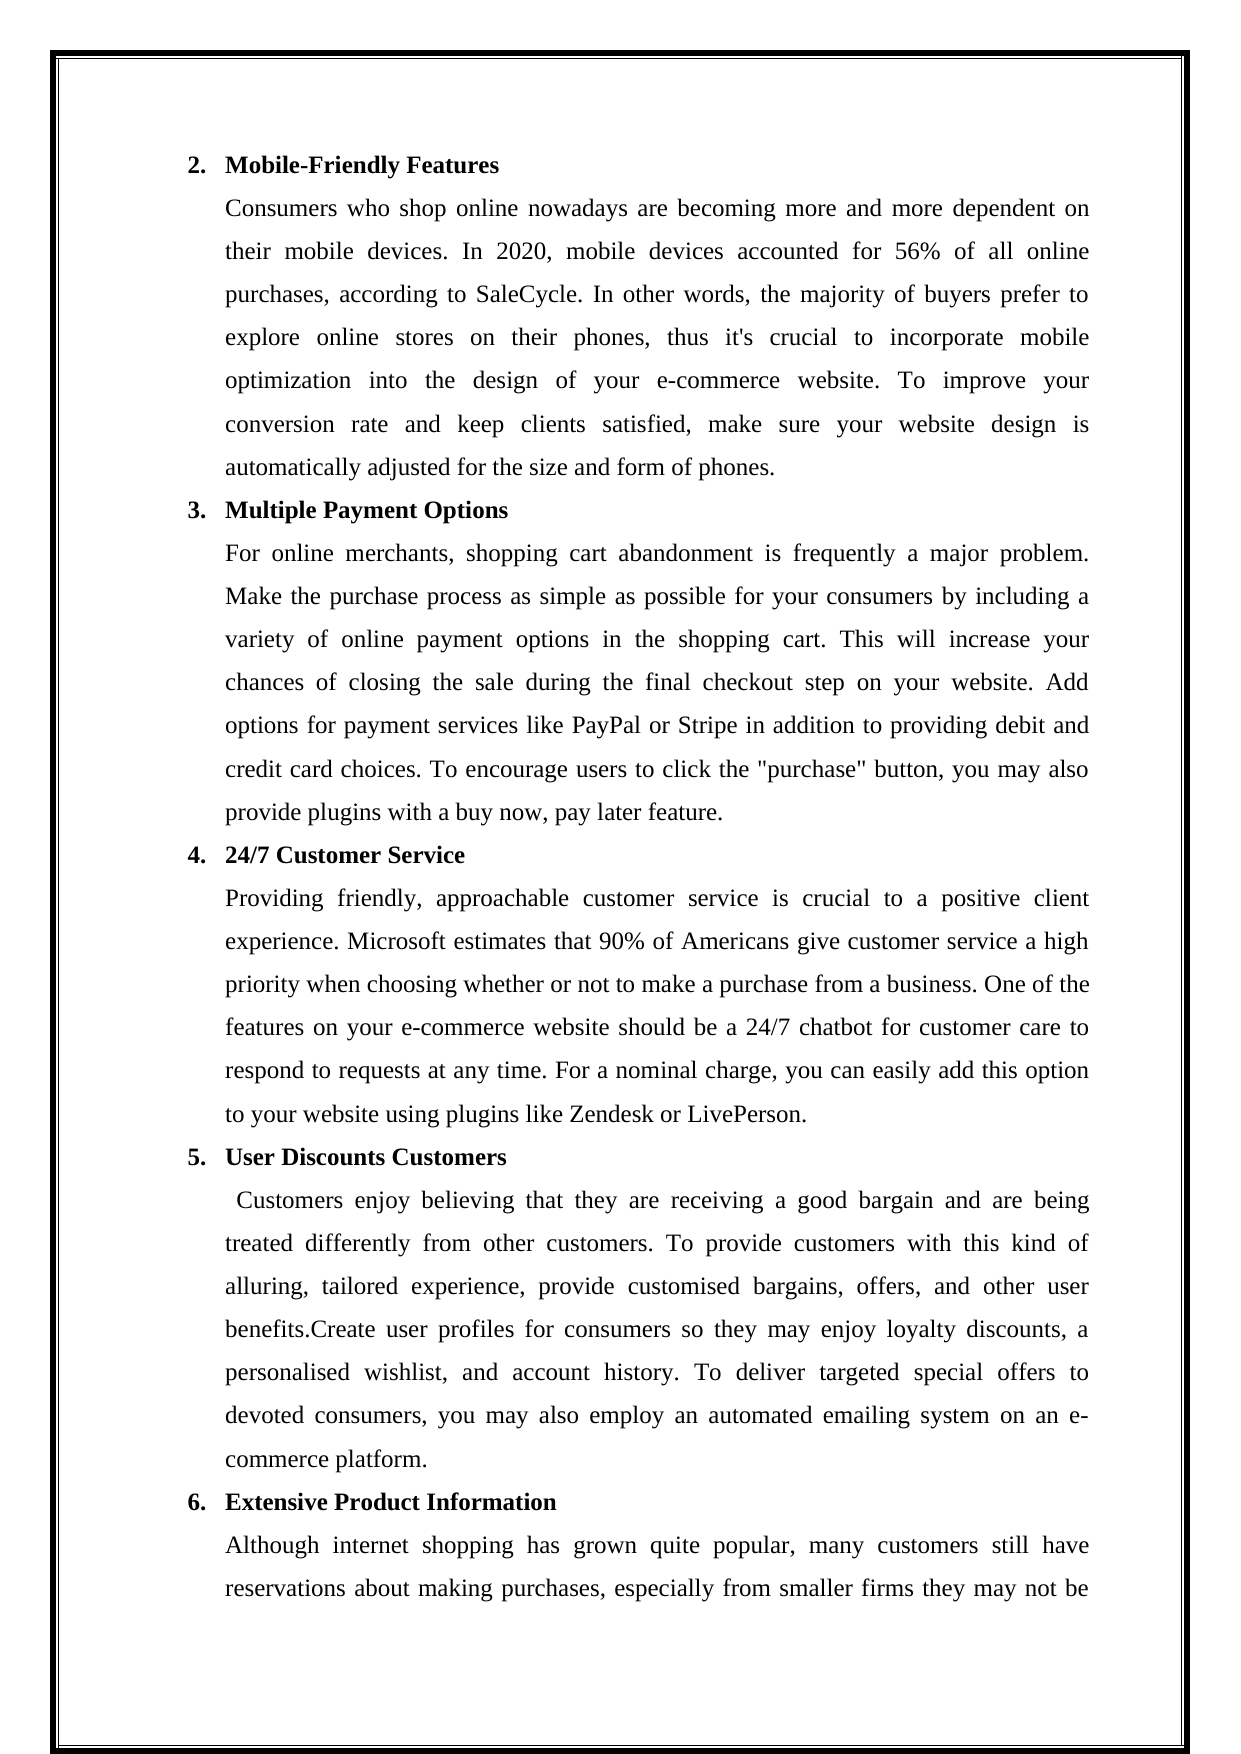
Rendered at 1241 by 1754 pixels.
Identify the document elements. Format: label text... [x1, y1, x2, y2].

text Providing friendly, approachable customer service is crucial to a positive client experience. Microsoft estimates that 90% of Americans give customer service a high priority when choosing whether or not to make a purchase from a business. One of the features on your e-commerce website should be a 24/7 chatbot for customer care to respond to requests at any time. For a nominal charge, you can easily add this option to your website using plugins like Zendesk or LivePerson. [225, 883, 1090, 1127]
list Extensive Product Information [187, 1487, 1090, 1516]
list 24/7 Customer Service [187, 840, 1090, 869]
text Consumers who shop online nowadays are becoming more and more dependent on their mobile devices. In 2020, mobile devices accounted for 56% of all online purchases, according to SaleCycle. In other words, the majority of buyers prefer to explore online stores on their phones, thus it's crucial to incorporate mobile optimization into the design of your e-commerce website. To improve your conversion rate and keep clients satisfied, make sure your website design is automatically adjusted for the size and form of phones. [225, 193, 1090, 481]
list User Discounts Customers [187, 1142, 1090, 1171]
list Mobile-Friendly Features [187, 150, 1090, 179]
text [225, 1530, 1090, 1602]
list Multiple Payment Options [187, 495, 1090, 524]
text Customers enjoy believing that they are receiving a good bargain and are being treated differently from other customers. To provide customers with this kind of alluring, tailored experience, provide customised bargains, offers, and other user benefits.Create user profiles for consumers so they may enjoy loyalty discounts, a personalised wishlist, and account history. To deliver targeted special offers to devoted consumers, you may also employ an automated emailing system on an e-commerce platform. [225, 1185, 1090, 1472]
text For online merchants, shopping cart abandonment is frequently a major problem. Make the purchase process as simple as possible for your consumers by including a variety of online payment options in the shopping cart. This will increase your chances of closing the sale during the final checkout step on your website. Add options for payment services like PayPal or Stripe in addition to providing debit and credit card choices. To encourage users to click the "purchase" button, you may also provide plugins with a buy now, pay later feature. [225, 538, 1090, 826]
